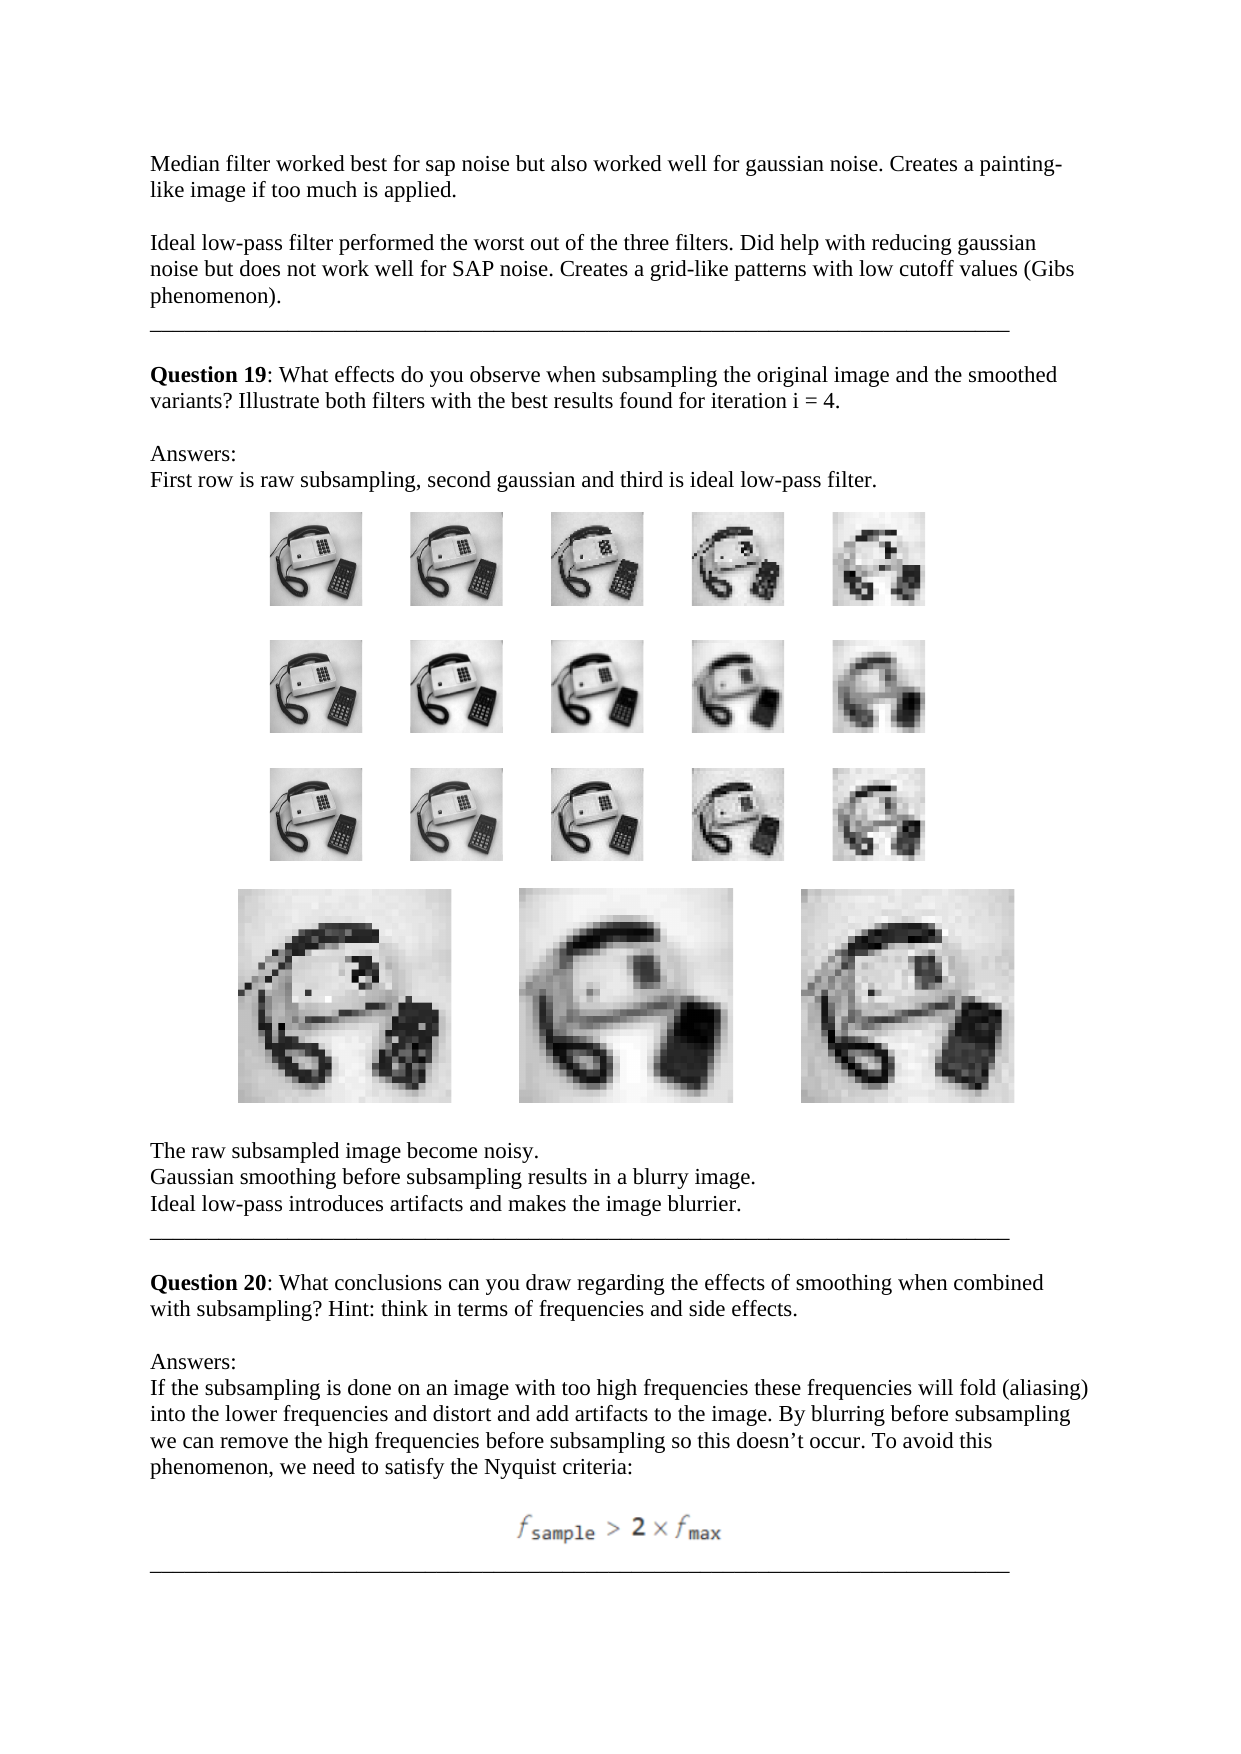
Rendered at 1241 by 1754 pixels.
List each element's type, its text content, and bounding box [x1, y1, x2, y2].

text Gaussian smoothing before subsampling results in a blurry image. [150, 1163, 1090, 1190]
text Ideal low-pass filter performed the worst out of the three filters. Did help with reducing gaussian noise but does not work well for SAP noise. Creates a grid-like patterns with low cutoff values (Gibs phenomenon). [150, 229, 1090, 308]
text Ideal low-pass introduces artifacts and makes the image blurrier. [150, 1190, 1090, 1216]
text First row is raw subsampling, second gaussian and third is ideal low-pass filter. [150, 466, 1090, 493]
text If the subsampling is done on an image with too high frequencies these frequencies will fold (aliasing) into the lower frequencies and distort and add artifacts to the image. By blurring before subsampling we can remove the high frequencies before subsampling so this doesn’t occur. To avoid this phenomenon, we need to satisfy the Nyquist criteria: [150, 1374, 1090, 1479]
text ___________________________________________________________________________ [150, 308, 1090, 334]
text Question 19: What effects do you observe when subsampling the original image and the smoothed variants? Illustrate both filters with the best results found for iteration i = 4. [150, 361, 1090, 413]
text ___________________________________________________________________________ [150, 1216, 1090, 1242]
text Median filter worked best for sap noise but also worked well for gaussian noise. Creates a painting-like image if too much is applied. [150, 150, 1090, 203]
text Answers: [150, 440, 1090, 466]
text The raw subsampled image become noisy. [150, 1137, 1090, 1163]
text ___________________________________________________________________________ [150, 1549, 1090, 1575]
text Question 20: What conclusions can you draw regarding the effects of smoothing when combined with subsampling? Hint: think in terms of frequencies and side effects. [150, 1269, 1090, 1321]
picture [511, 1506, 729, 1549]
text Answers: [150, 1348, 1090, 1374]
